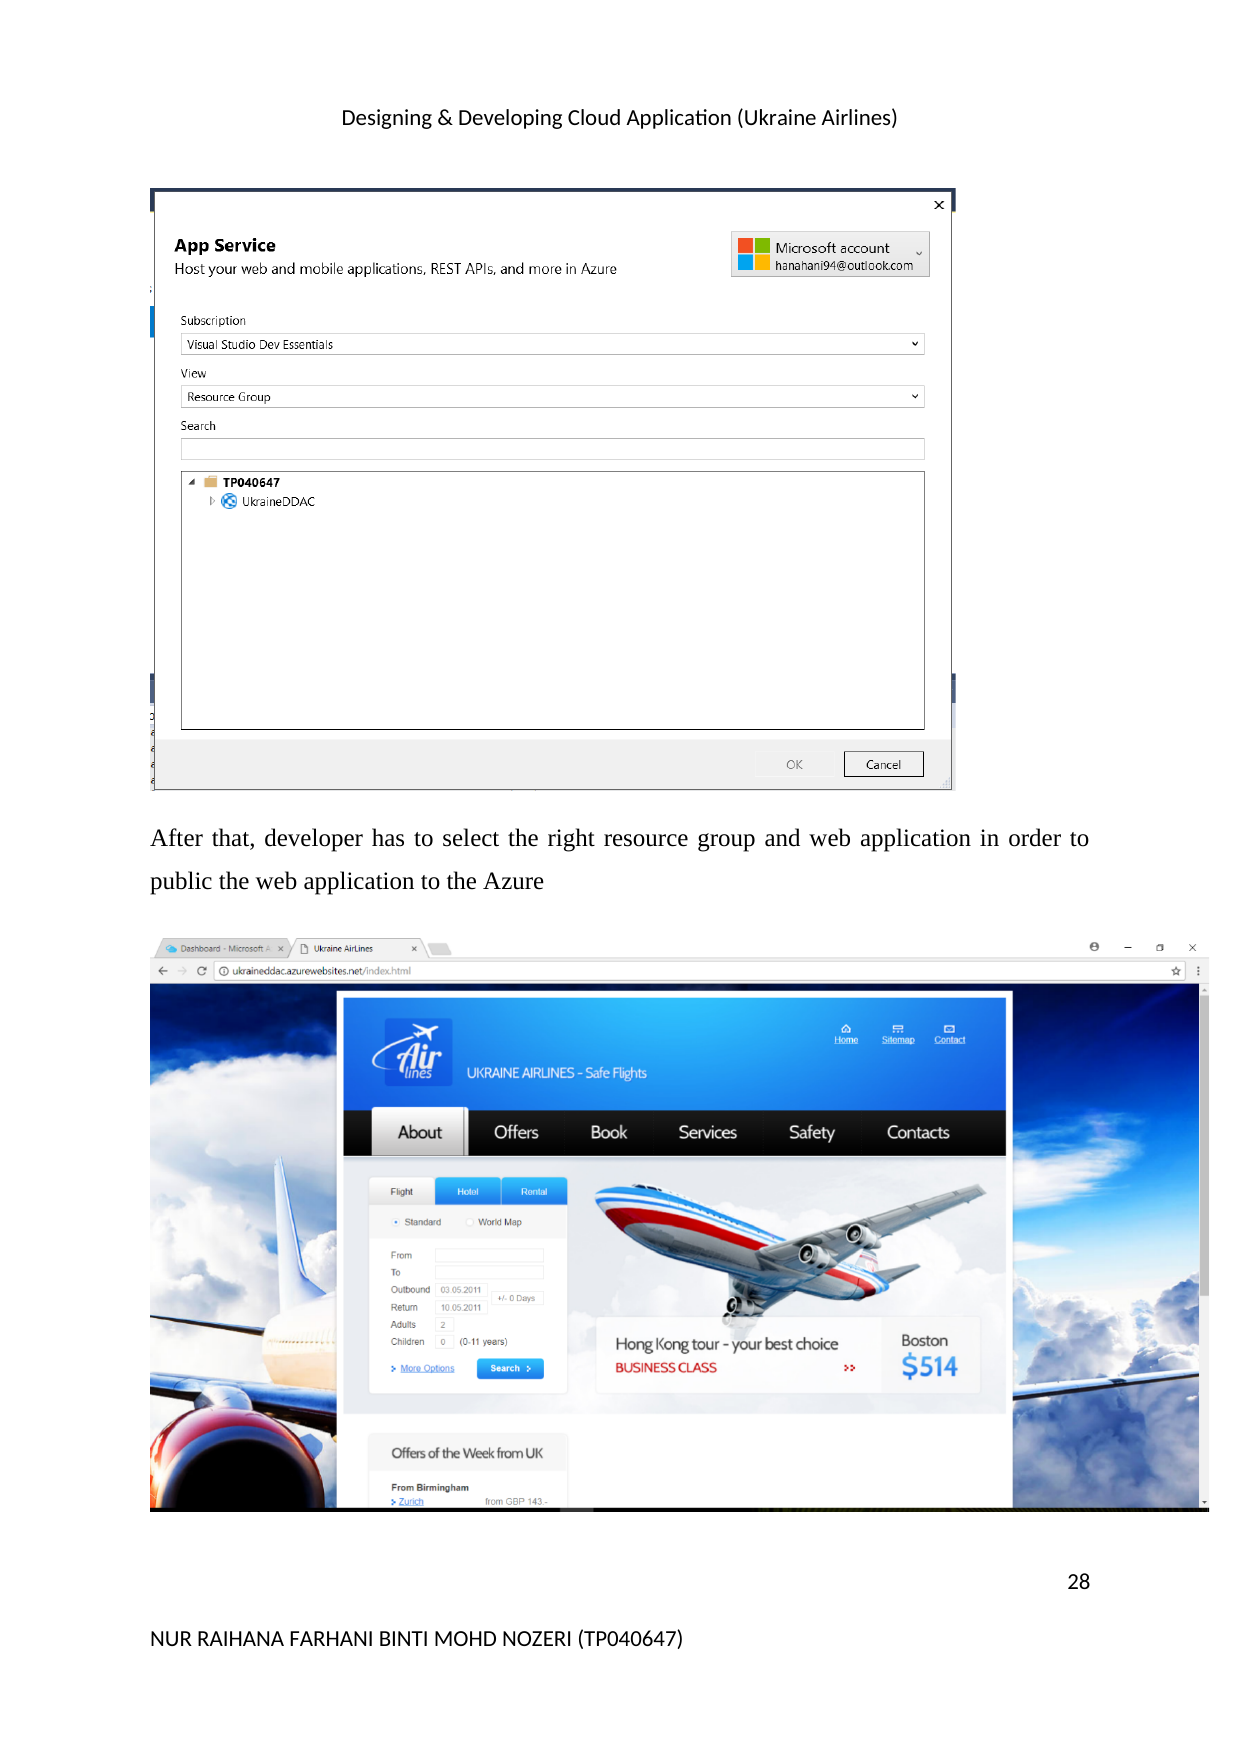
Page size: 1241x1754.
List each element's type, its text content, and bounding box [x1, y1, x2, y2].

picture [150, 188, 956, 791]
text After that, developer has to select the right resource group and web application in order to public the web application to the Azure [150, 823, 1090, 895]
picture [150, 938, 1210, 1512]
